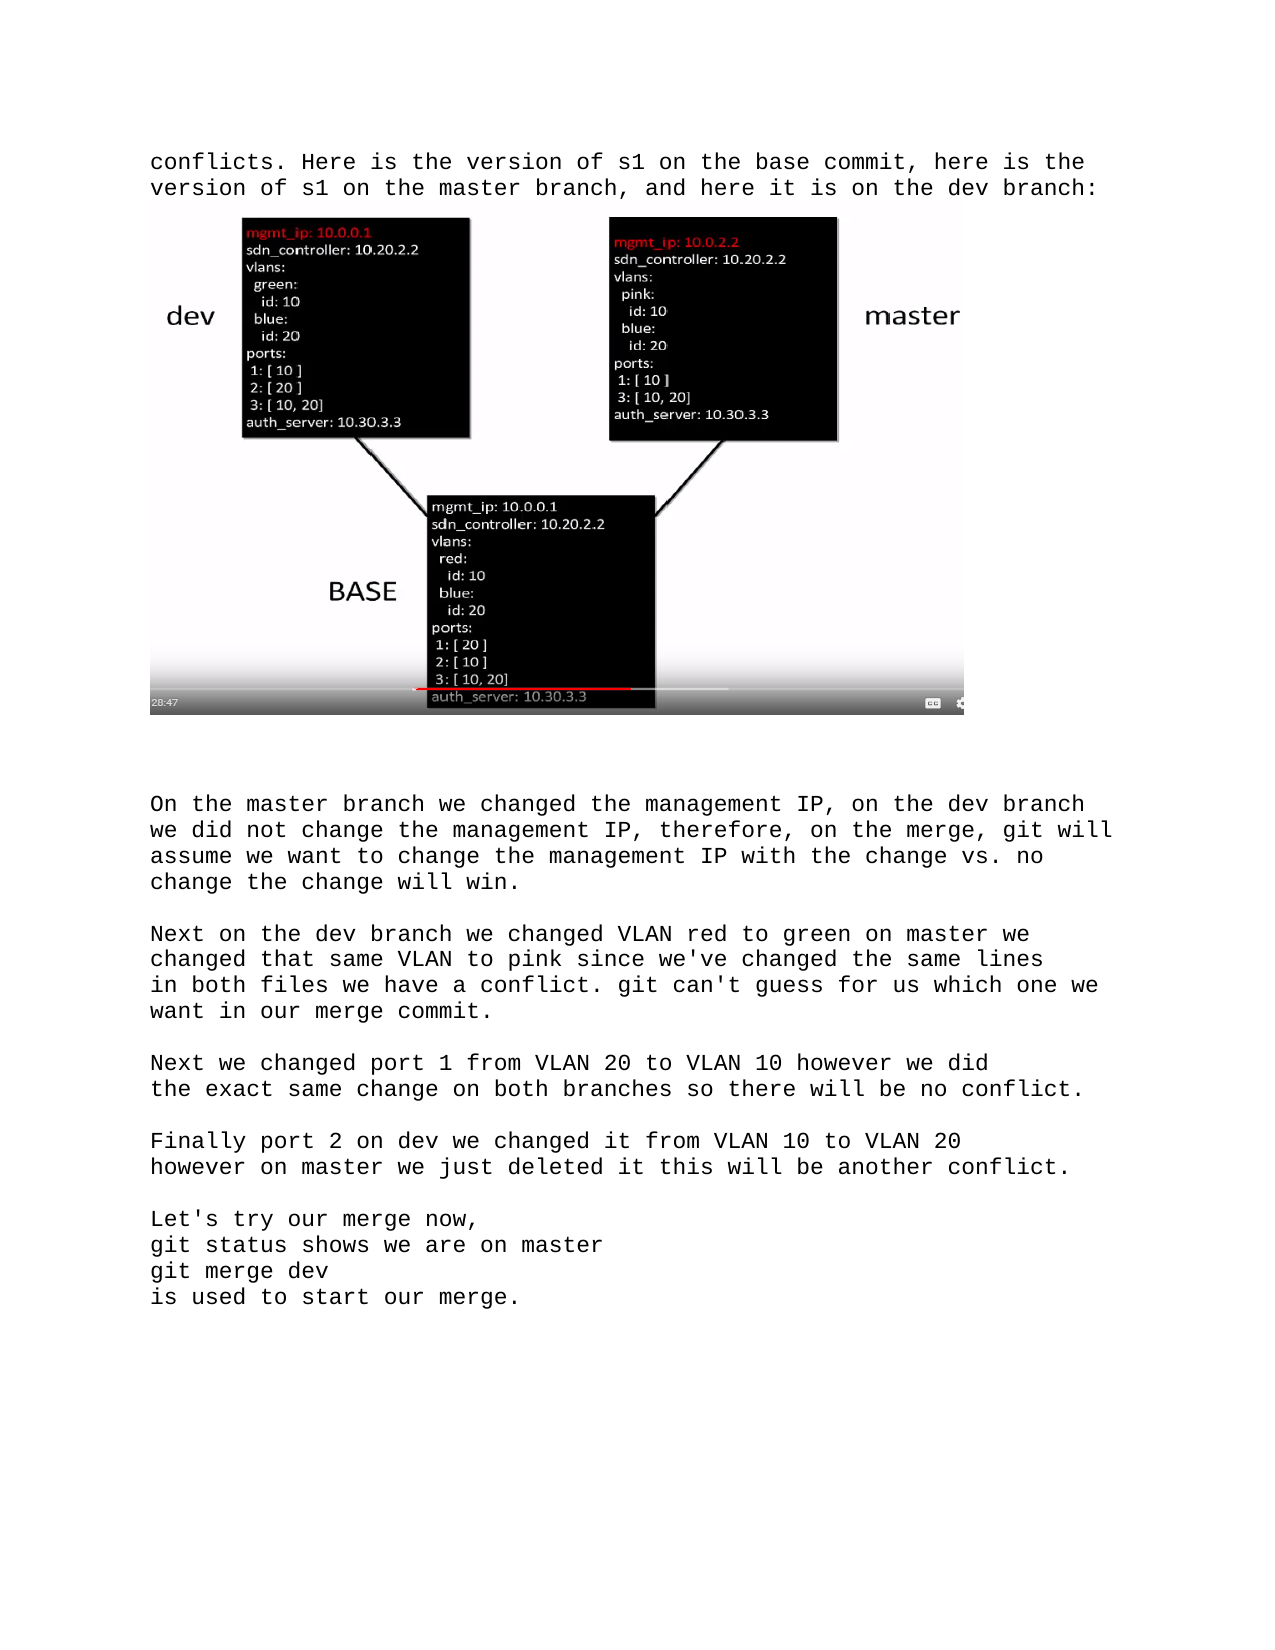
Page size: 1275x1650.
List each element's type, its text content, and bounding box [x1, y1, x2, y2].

text git status shows we are on master [150, 1233, 1125, 1259]
picture [150, 201, 964, 715]
text however on master we just deleted it this will be another conflict. [150, 1155, 1125, 1181]
text the exact same change on both branches so there will be no conflict. [150, 1077, 1125, 1103]
text Next on the dev branch we changed VLAN red to green on master we changed that same VLAN to pink since we've changed the same lines [150, 922, 1125, 974]
text Finally port 2 on dev we changed it from VLAN 10 to VLAN 20 [150, 1129, 1125, 1155]
text git merge dev [150, 1259, 1125, 1285]
text On the master branch we changed the management IP, on the dev branch we did not change the management IP, therefore, on the merge, git will assume we want to change the management IP with the change vs. no change the change will win. [150, 792, 1125, 896]
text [150, 150, 1125, 202]
text in both files we have a conflict. git can't guess for us which one we want in our merge commit. [150, 974, 1125, 1026]
text is used to start our merge. [150, 1285, 1125, 1311]
text Let's try our merge now, [150, 1207, 1125, 1233]
text Next we changed port 1 from VLAN 20 to VLAN 10 however we did [150, 1052, 1125, 1077]
